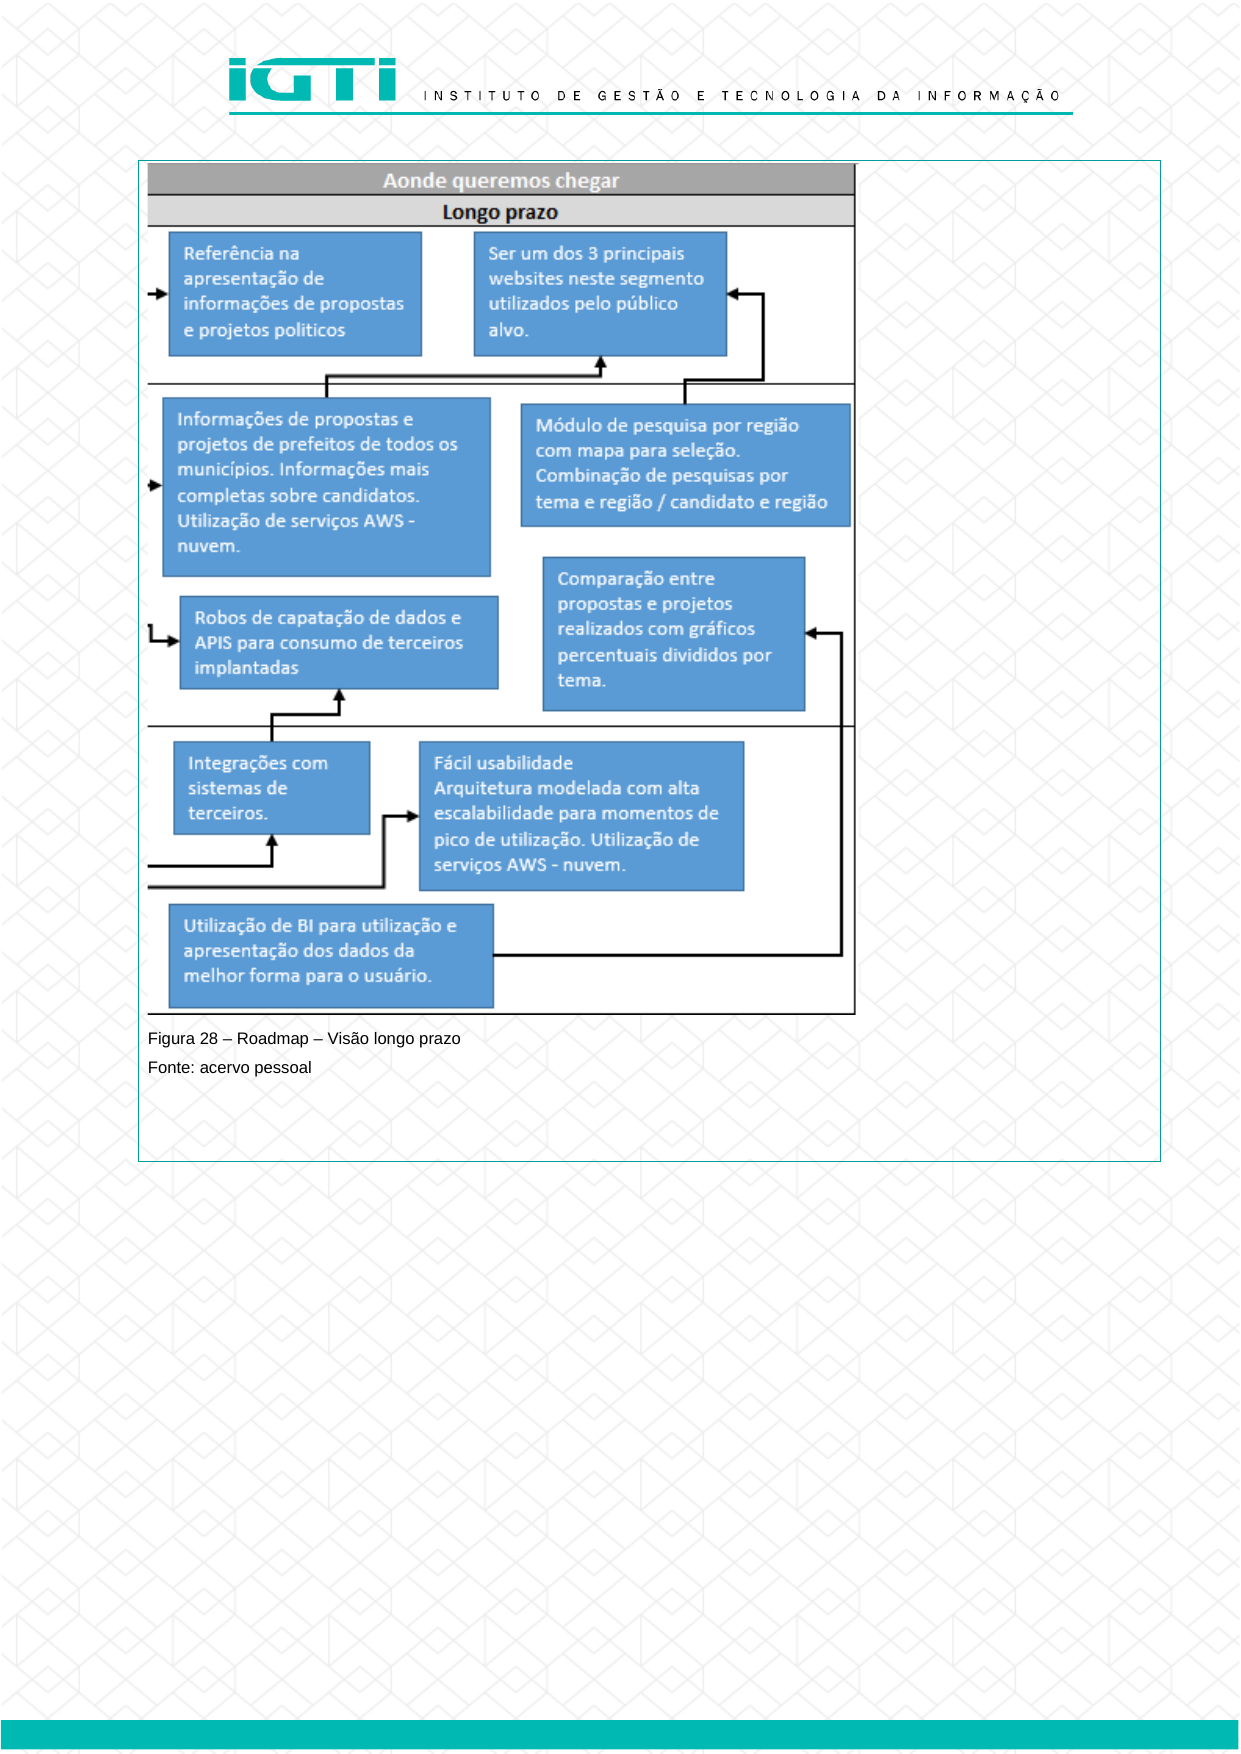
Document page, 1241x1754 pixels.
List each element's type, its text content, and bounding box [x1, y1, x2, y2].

text Figura 28 – Roadmap – Visão longo prazo [139, 1026, 1160, 1048]
text Fonte: acervo pessoal [139, 1055, 1160, 1077]
picture [1, 3, 1241, 1754]
